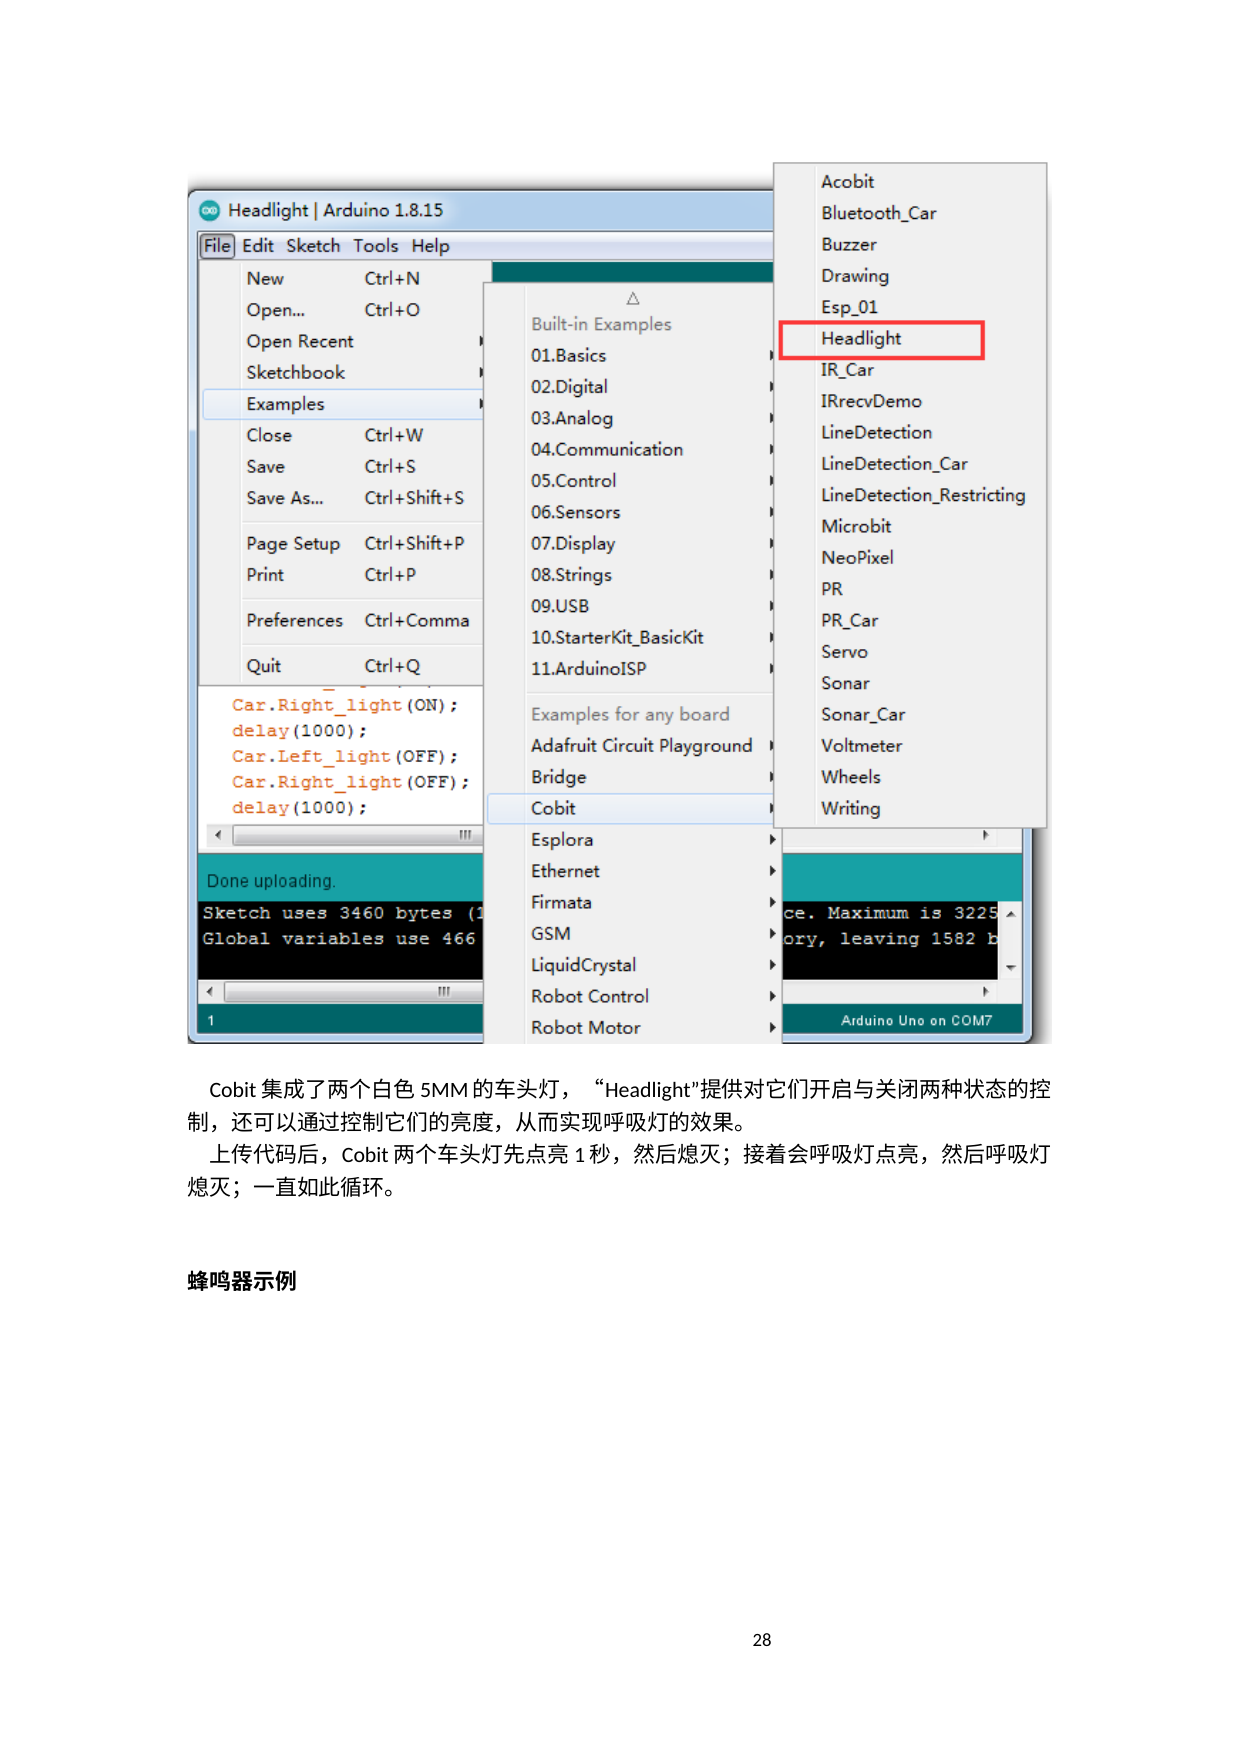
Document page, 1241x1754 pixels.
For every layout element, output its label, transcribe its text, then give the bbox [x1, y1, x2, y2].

subtitle 蜂鸣器示例 [187, 1264, 1053, 1296]
text 上传代码后，Cobit两个车头灯先点亮1秒，然后熄灭；接着会呼吸灯点亮，然后呼吸灯熄灭；一直如此循环。 [187, 1137, 1053, 1202]
text Cobit集成了两个白色5MM的车头灯，“Headlight”提供对它们开启与关闭两种状态的控制，还可以通过控制它们的亮度，从而实现呼吸灯的效果。 [187, 1072, 1053, 1137]
picture [187, 162, 1052, 1044]
